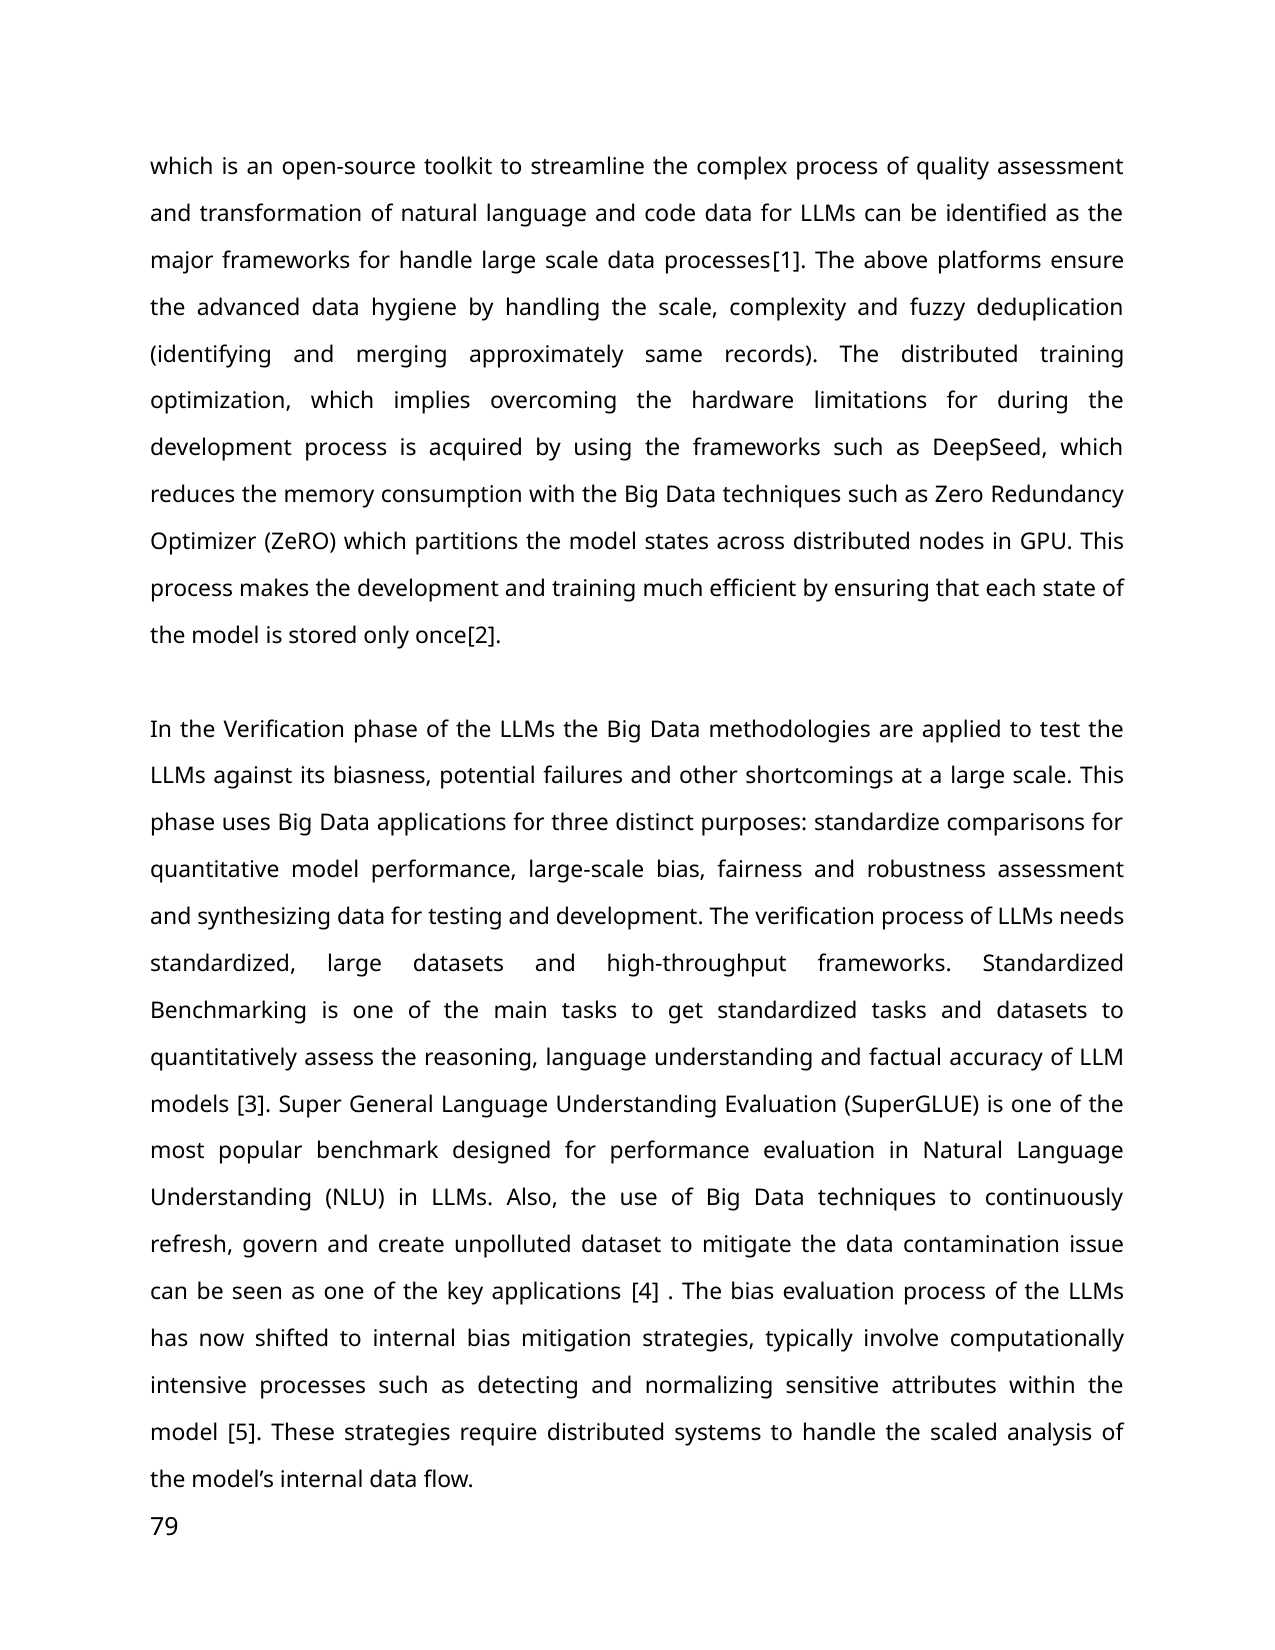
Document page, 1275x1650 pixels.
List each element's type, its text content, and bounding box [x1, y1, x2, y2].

text In the Verification phase of the LLMs the Big Data methodologies are applied to test the LLMs against its biasness, potential failures and other shortcomings at a large scale. This phase uses Big Data applications for three distinct purposes: standardize comparisons for quantitative model performance, large-scale bias, fairness and robustness assessment and synthesizing data for testing and development. The verification process of LLMs needs standardized, large datasets and high-throughput frameworks. Standardized Benchmarking is one of the main tasks to get standardized tasks and datasets to quantitatively assess the reasoning, language understanding and factual accuracy of LLM models [3]. Super General Language Understanding Evaluation (SuperGLUE) is one of the most popular benchmark designed for performance evaluation in Natural Language Understanding (NLU) in LLMs. Also, the use of Big Data techniques to continuously refresh, govern and create unpolluted dataset to mitigate the data contamination issue can be seen as one of the key applications [4] . The bias evaluation process of the LLMs has now shifted to internal bias mitigation strategies, typically involve computationally intensive processes such as detecting and normalizing sensitive attributes within the model [5]. These strategies require distributed systems to handle the scaled analysis of the model’s internal data flow. [150, 712, 1125, 1494]
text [150, 150, 1125, 650]
